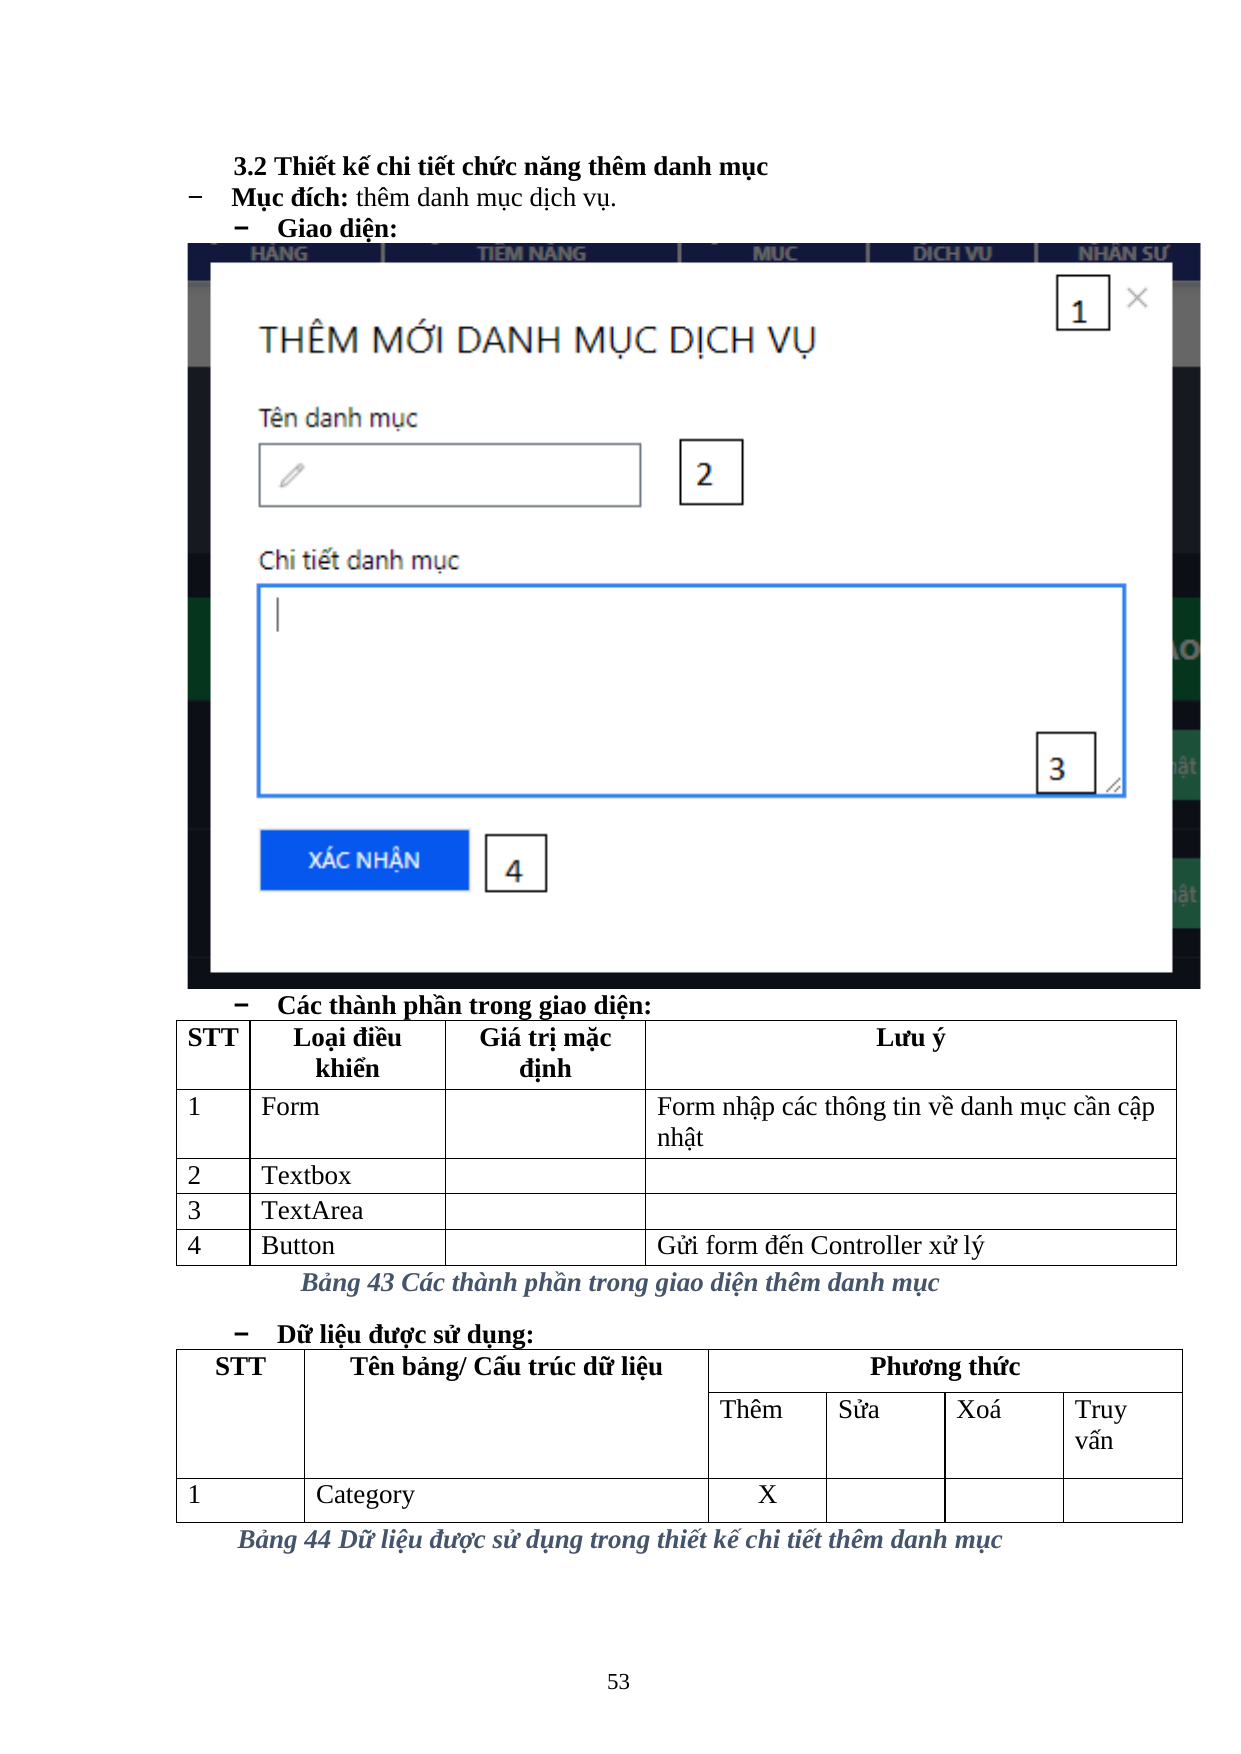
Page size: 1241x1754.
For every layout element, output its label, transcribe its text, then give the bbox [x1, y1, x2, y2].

table_cell 1 [177, 1479, 304, 1522]
table_header STT [177, 1021, 249, 1089]
table_cell [646, 1159, 1176, 1193]
list Các thành phần trong giao diện: [233, 989, 1053, 1020]
table_cell 2 [177, 1159, 249, 1193]
table_cell Category [305, 1479, 708, 1522]
table_cell TextArea [251, 1194, 445, 1228]
table_cell [1064, 1479, 1182, 1522]
table_cell Textbox [251, 1159, 445, 1193]
table_header STT [177, 1350, 304, 1477]
table_header Loại điều khiển [251, 1021, 445, 1089]
table_cell Xoá [946, 1393, 1063, 1477]
table_cell Gửi form đến Controller xử lý [646, 1230, 1176, 1265]
table_header Giá trị mặc định [446, 1021, 645, 1089]
table_cell 1 [177, 1090, 249, 1158]
table_cell Form [251, 1090, 445, 1158]
table_cell 3 [177, 1194, 249, 1228]
table_cell [646, 1194, 1176, 1228]
table_cell Form nhập các thông tin về danh mục cần cập nhật [646, 1090, 1176, 1158]
picture [187, 243, 1209, 989]
table_cell X [709, 1479, 826, 1522]
table_cell Truy vấn [1064, 1393, 1182, 1477]
table_cell [446, 1194, 645, 1228]
table_cell [446, 1230, 645, 1265]
table_cell [946, 1479, 1063, 1522]
table_cell Sửa [827, 1393, 944, 1477]
list Dữ liệu được sử dụng: [233, 1318, 1053, 1349]
list Mục đích: thêm danh mục dịch vụ. [187, 181, 1053, 212]
table_header Tên bảng/ Cấu trúc dữ liệu [305, 1350, 708, 1477]
table_cell [446, 1090, 645, 1158]
table_header Lưu ý [646, 1021, 1176, 1089]
table_cell 4 [177, 1230, 249, 1265]
list Giao diện: [233, 212, 1053, 243]
list Thiết kế chi tiết chức năng thêm danh mục [233, 150, 1053, 181]
table_header Phương thức [709, 1350, 1182, 1392]
table_cell Button [251, 1230, 445, 1265]
table_cell [446, 1159, 645, 1193]
table_cell Thêm [709, 1393, 826, 1477]
table_cell [827, 1479, 944, 1522]
